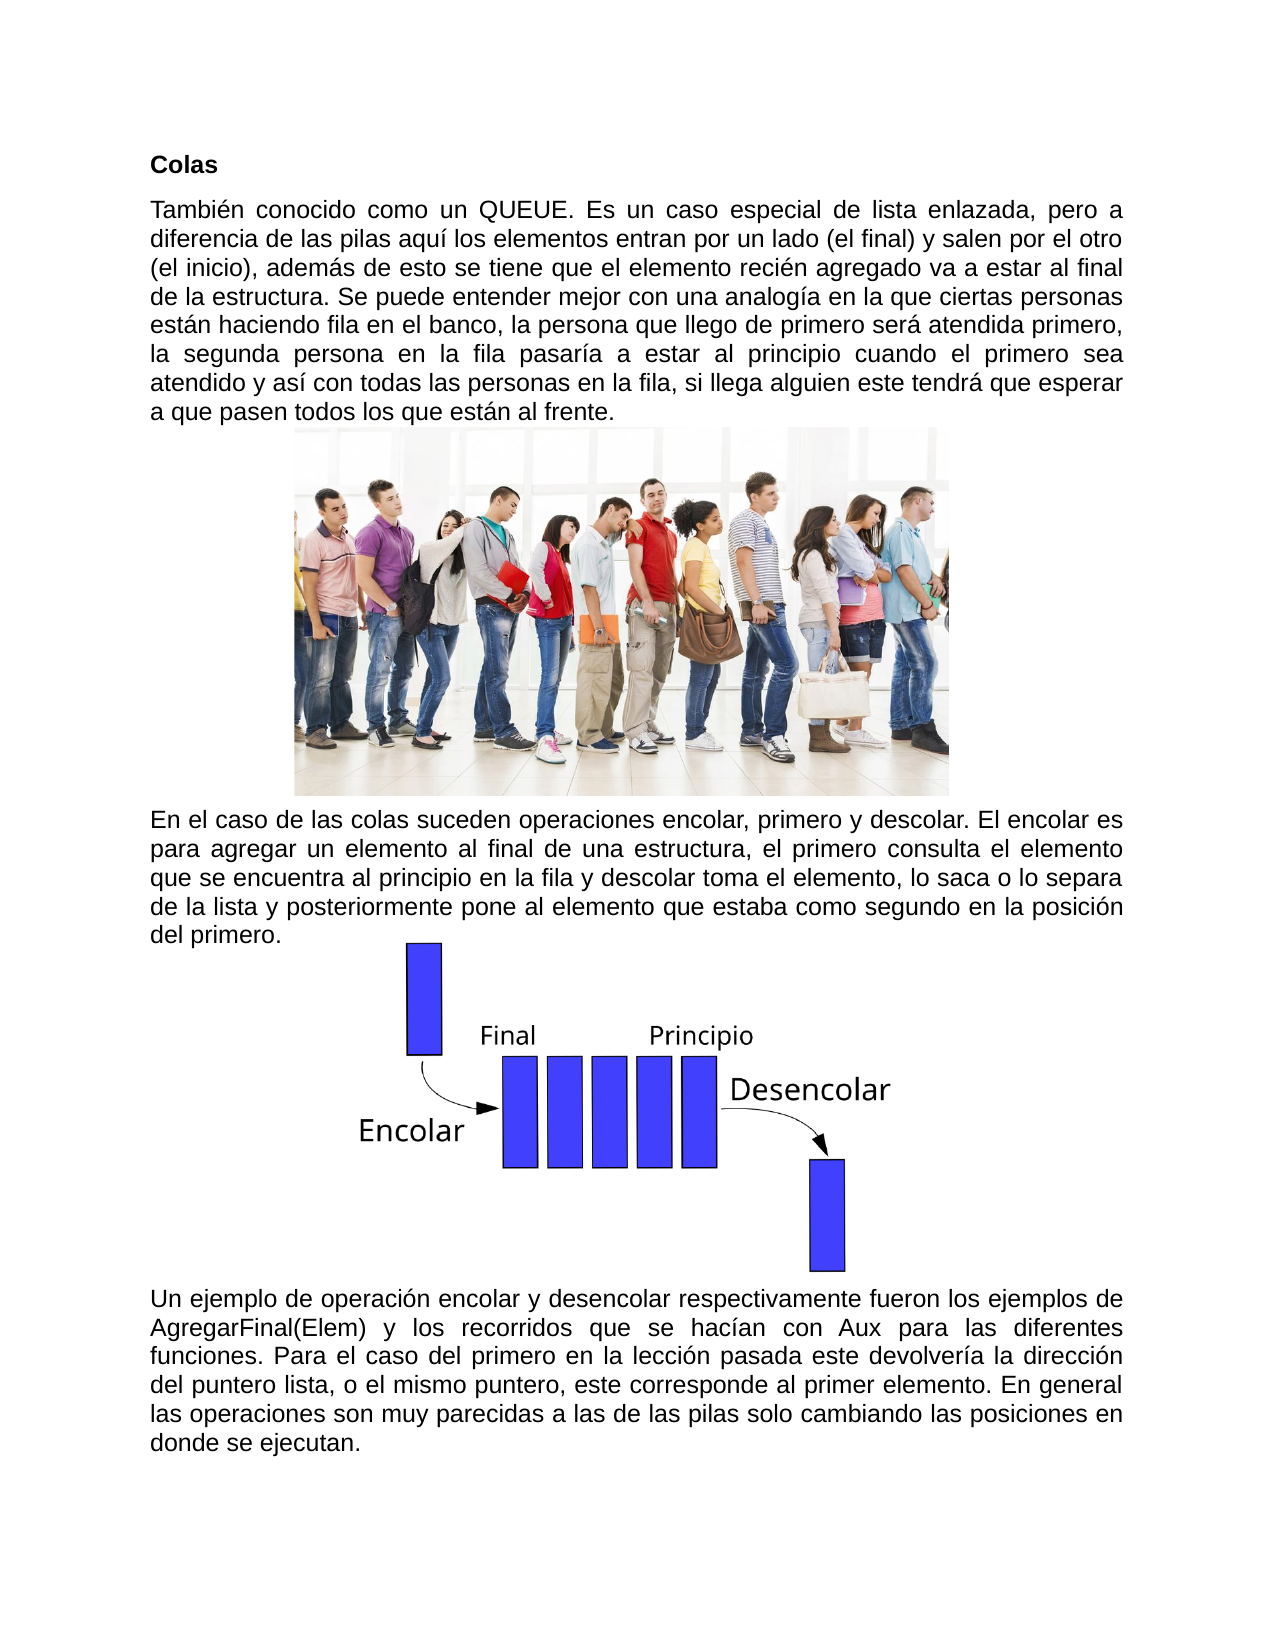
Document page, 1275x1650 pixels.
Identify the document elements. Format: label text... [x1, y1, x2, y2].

picture [350, 949, 913, 1277]
text También conocido como un QUEUE. Es un caso especial de lista enlazada, pero a diferencia de las pilas aquí los elementos entran por un lado (el final) y salen por el otro (el inicio), además de esto se tiene que el elemento recién agregado va a estar al final de la estructura. Se puede entender mejor con una analogía en la que ciertas personas están haciendo fila en el banco, la persona que llego de primero será atendida primero, la segunda persona en la fila pasaría a estar al principio cuando el primero sea atendido y así con todas las personas en la fila, si llega alguien este tendrá que esperar a que pasen todos los que están al frente. [150, 195, 1125, 425]
text Un ejemplo de operación encolar y desencolar respectivamente fueron los ejemplos de AgregarFinal(Elem) y los recorridos que se hacían con Aux para las diferentes funciones. Para el caso del primero en la lección pasada este devolvería la dirección del puntero lista, o el mismo puntero, este corresponde al primer elemento. En general las operaciones son muy parecidas a las de las pilas solo cambiando las posiciones en donde se ejecutan. [150, 1284, 1125, 1456]
text Colas [150, 150, 1125, 179]
text En el caso de las colas suceden operaciones encolar, primero y descolar. El encolar es para agregar un elemento al final de una estructura, el primero consulta el elemento que se encuentra al principio en la fila y descolar toma el elemento, lo saca o lo separa de la lista y posteriormente pone al elemento que estaba como segundo en la posición del primero. [150, 805, 1125, 949]
picture [294, 427, 949, 796]
